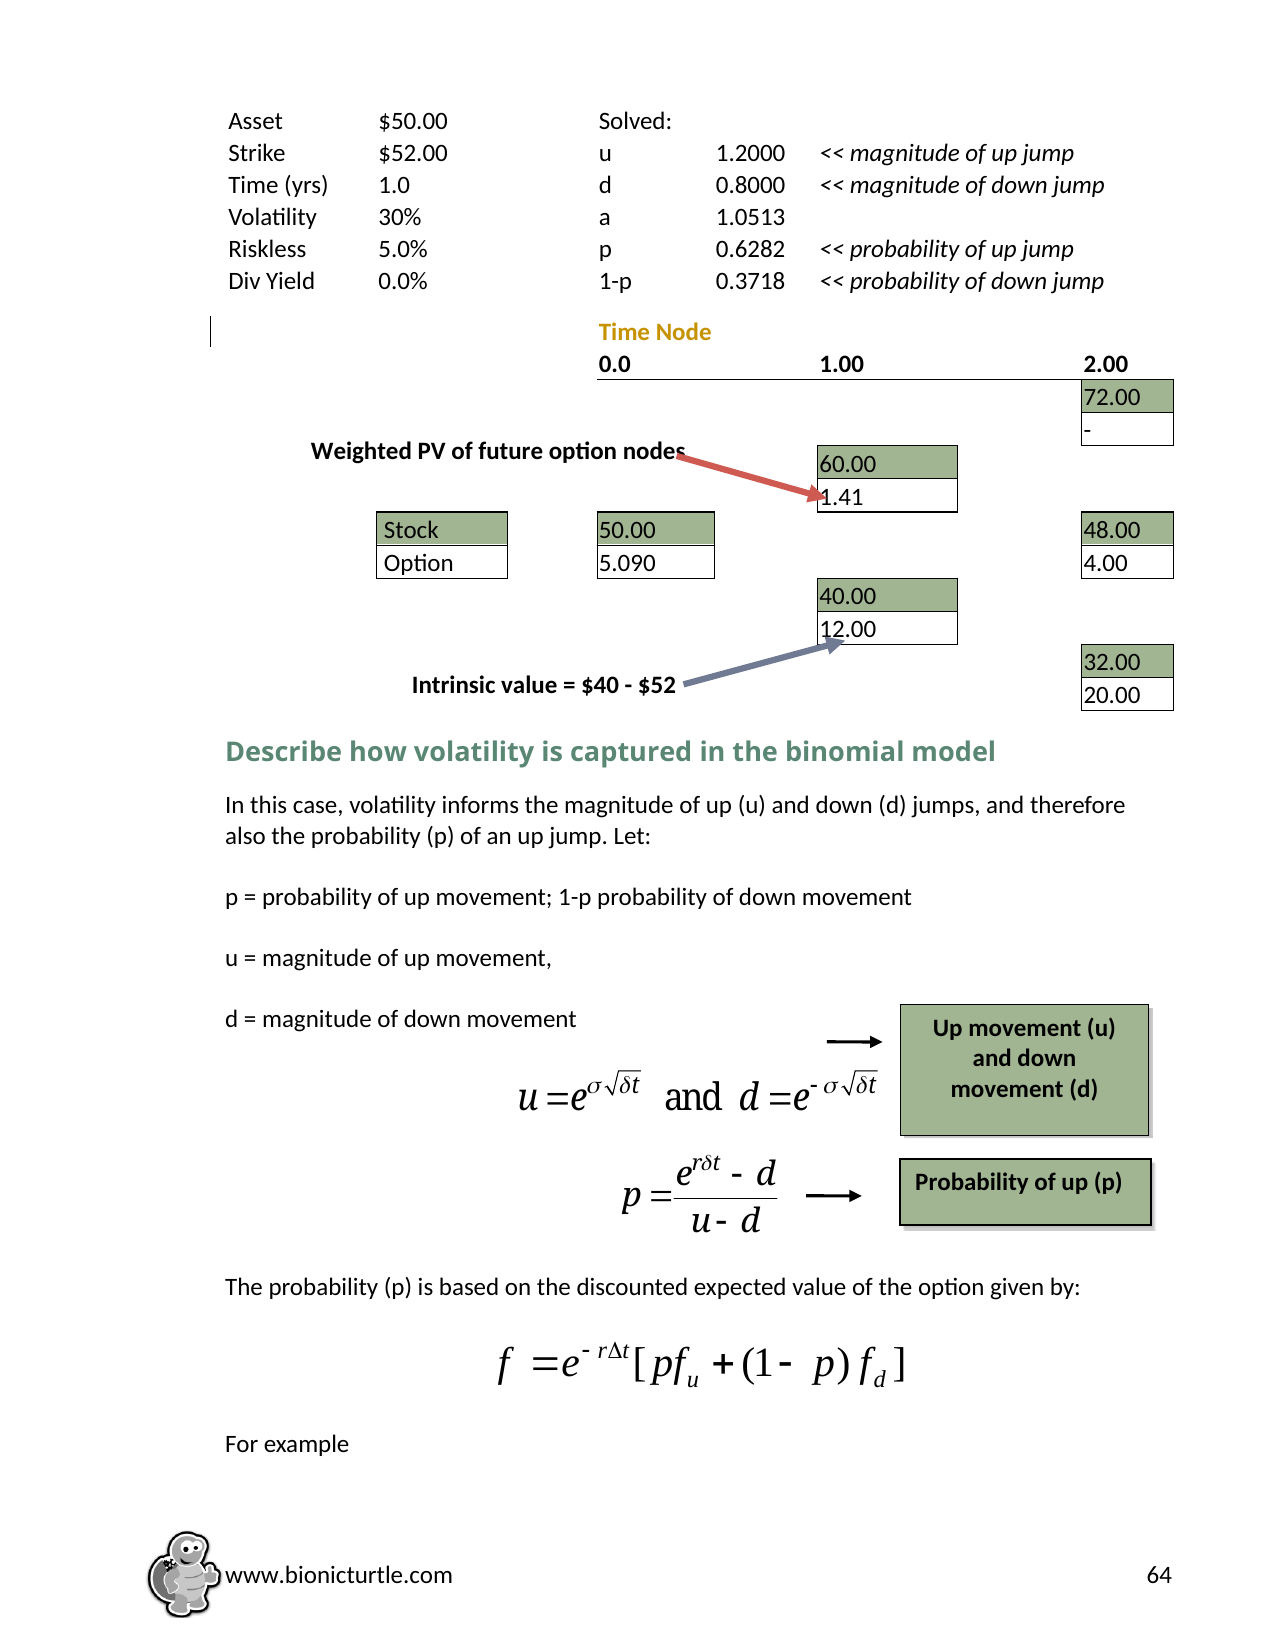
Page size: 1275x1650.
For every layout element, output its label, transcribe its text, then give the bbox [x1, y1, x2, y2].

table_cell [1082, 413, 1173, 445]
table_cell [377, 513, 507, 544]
text The probability (p) is based on the discounted expected value of the option given by: [225, 1271, 1172, 1301]
text u = magnitude of up movement, [225, 942, 1172, 973]
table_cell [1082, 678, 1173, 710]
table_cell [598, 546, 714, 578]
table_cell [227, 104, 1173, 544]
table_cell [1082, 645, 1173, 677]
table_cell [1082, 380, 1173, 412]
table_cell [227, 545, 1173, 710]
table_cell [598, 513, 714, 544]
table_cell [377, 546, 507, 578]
text In this case, volatility informs the magnitude of up (u) and down (d) jumps, and therefore also the probability (p) of an up jump. Let: [225, 790, 1172, 851]
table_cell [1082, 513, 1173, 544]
text For example [225, 1428, 1172, 1458]
text p = probability of up movement; 1-p probability of down movement [225, 881, 1172, 912]
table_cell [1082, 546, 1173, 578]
text d = magnitude of down movement [225, 1003, 1172, 1034]
subtitle Describe how volatility is captured in the binomial model [225, 732, 1172, 769]
